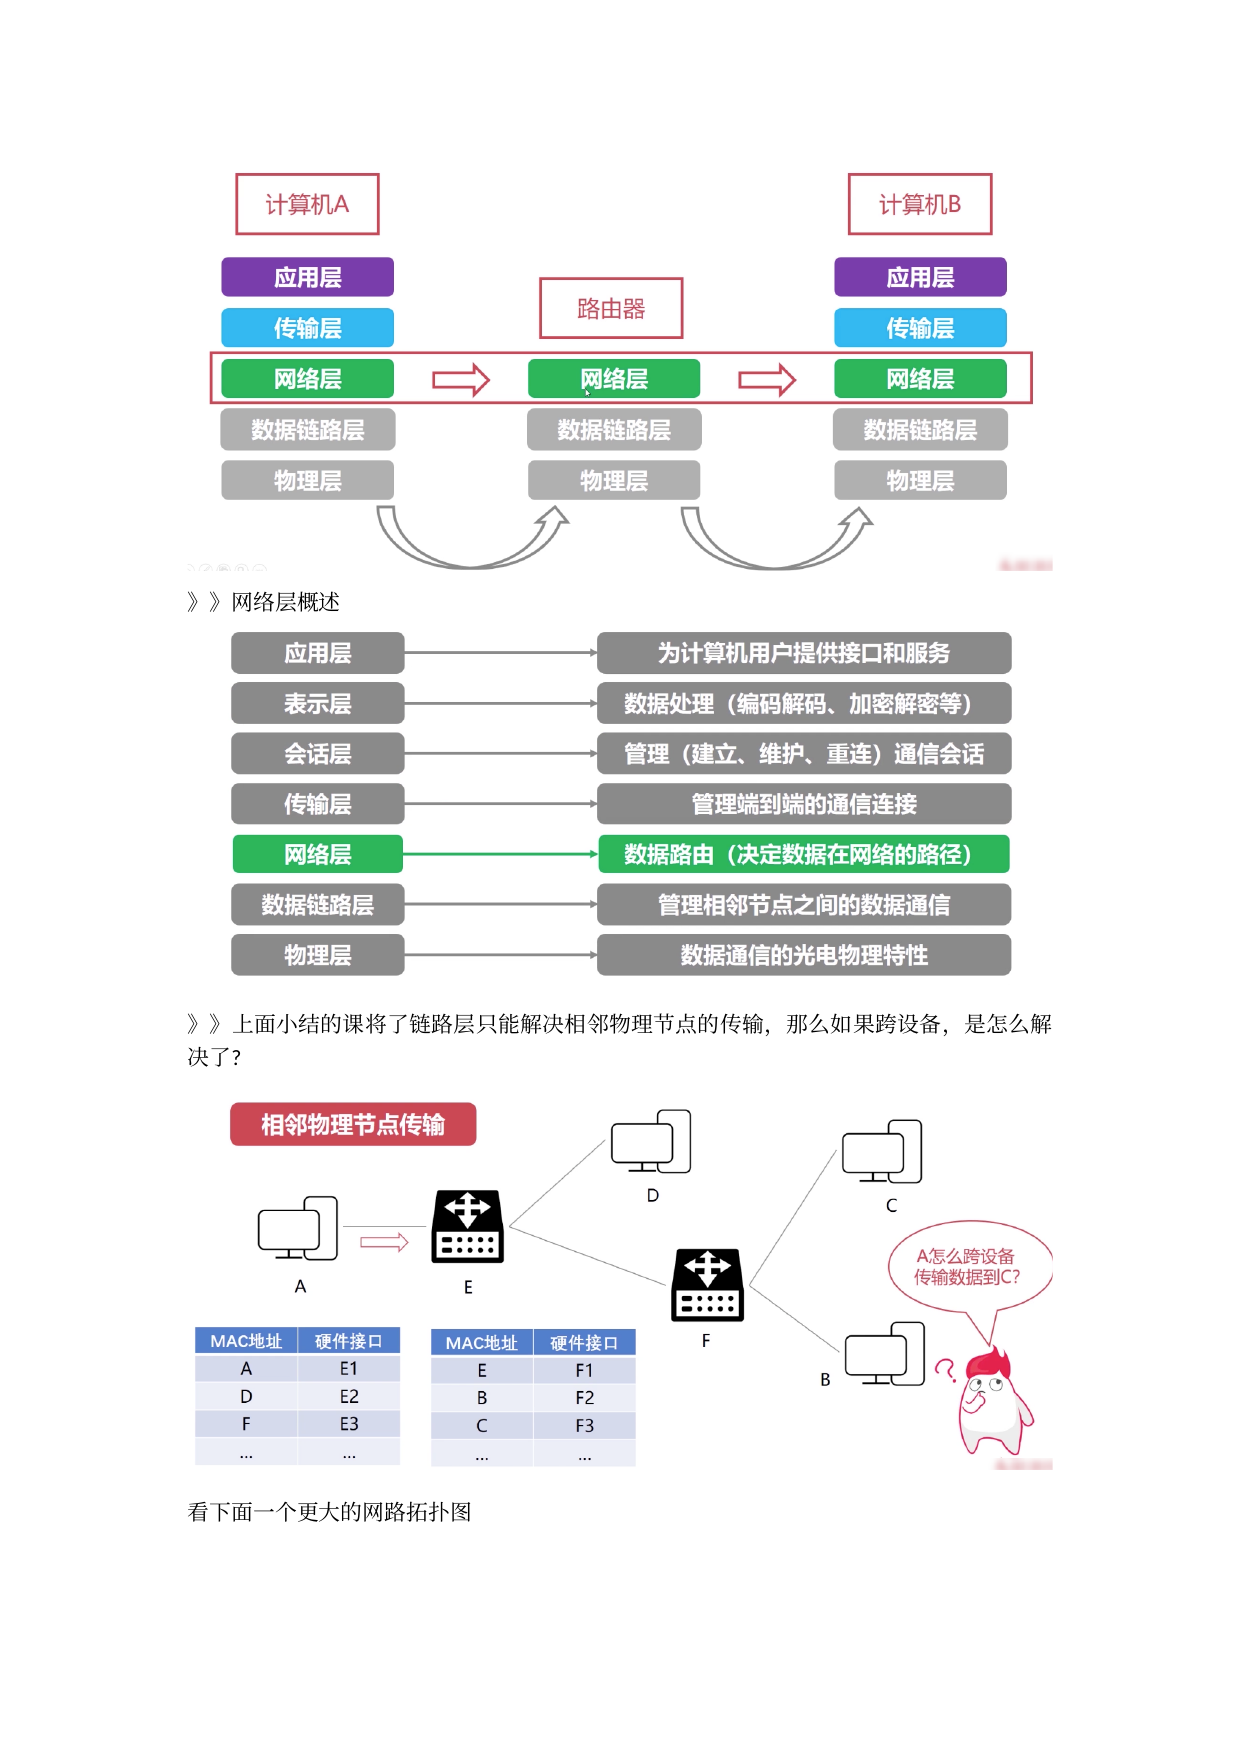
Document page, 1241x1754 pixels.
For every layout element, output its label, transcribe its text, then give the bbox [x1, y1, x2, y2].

text 》》上面小结的课将了链路层只能解决相邻物理节点的传输，那么如果跨设备，是怎么解决了? [187, 1007, 1053, 1072]
picture [187, 1072, 1053, 1470]
text 》》网络层概述 [187, 584, 1053, 617]
text 看下面一个更大的网路拓扑图 [187, 1494, 1053, 1527]
picture [187, 617, 1053, 985]
picture [187, 162, 1053, 571]
